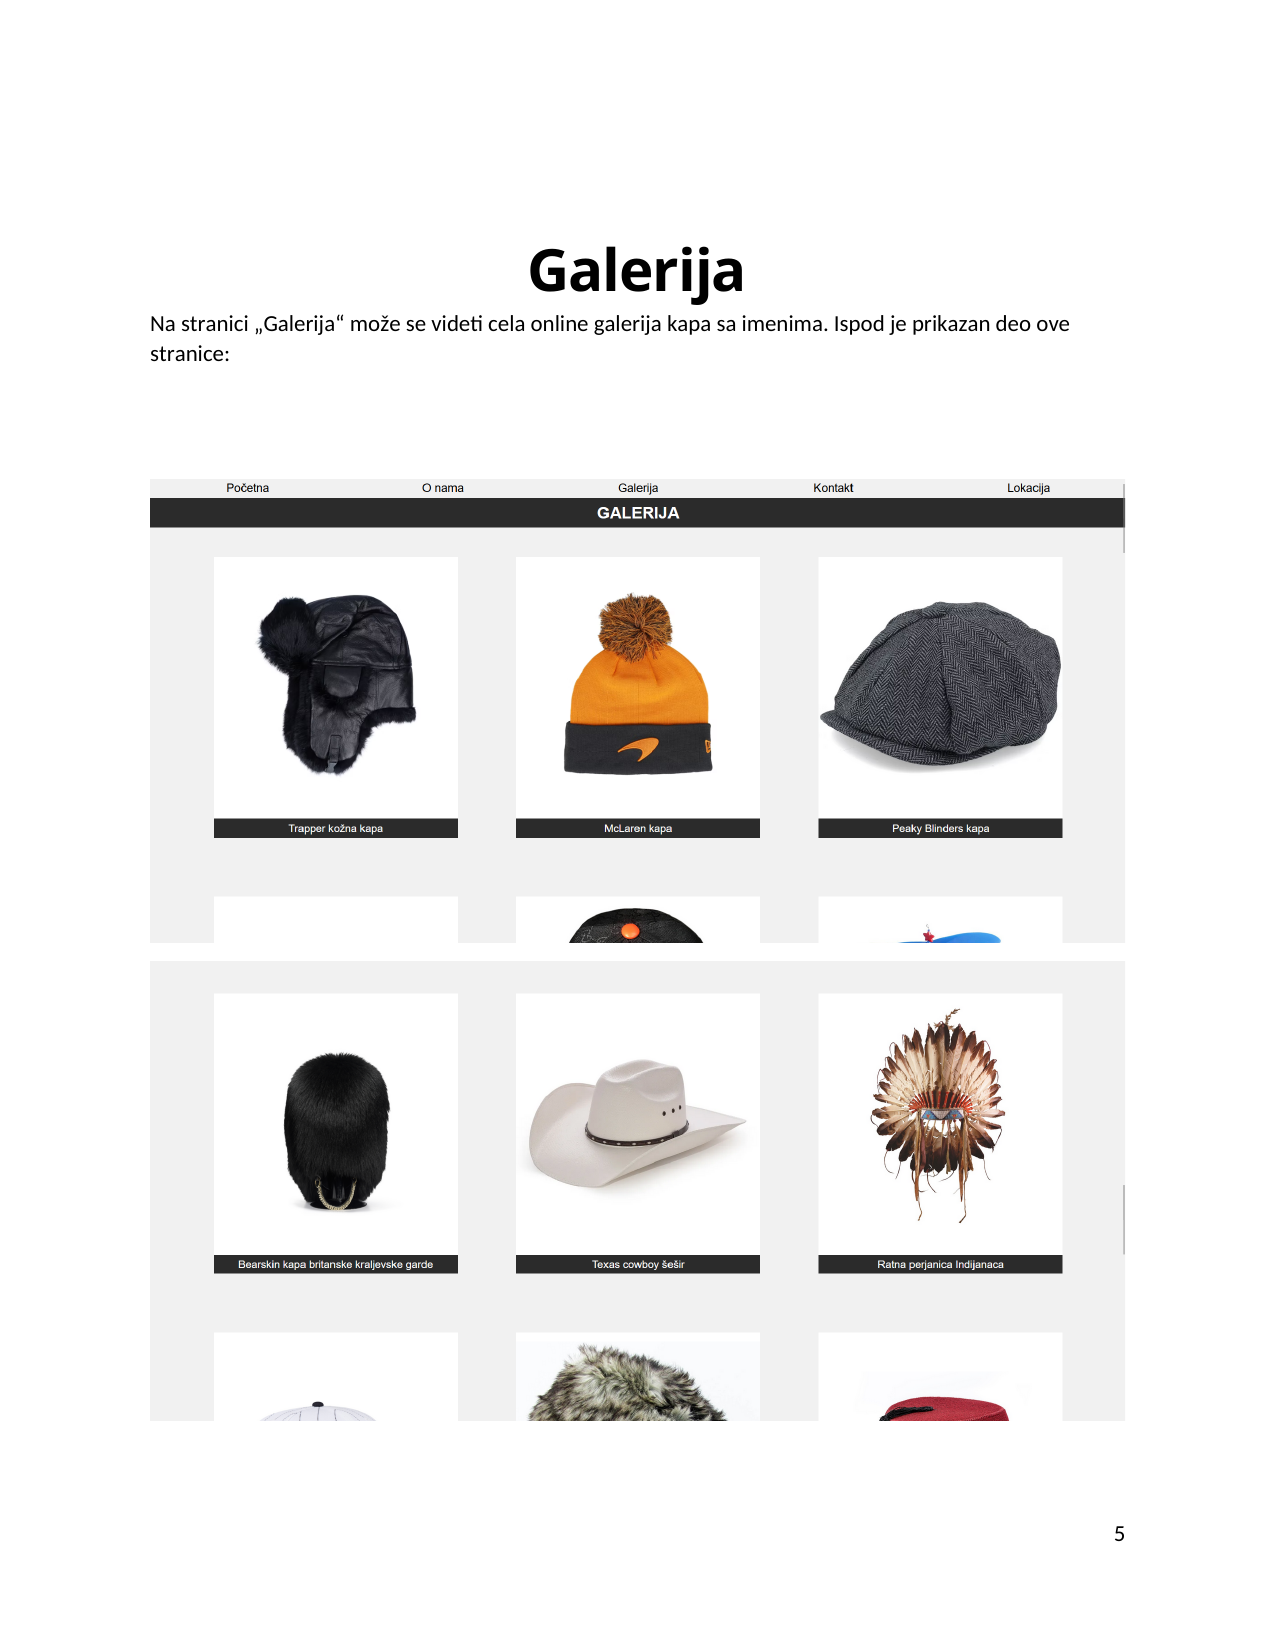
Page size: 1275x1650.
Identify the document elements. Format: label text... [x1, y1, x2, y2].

title Galerija [150, 229, 1125, 309]
text Na stranici „Galerija“ može se videti cela online galerija kapa sa imenima. Ispod je prikazan deo ove stranice: [150, 309, 1125, 367]
picture [150, 479, 1125, 943]
picture [150, 961, 1125, 1421]
